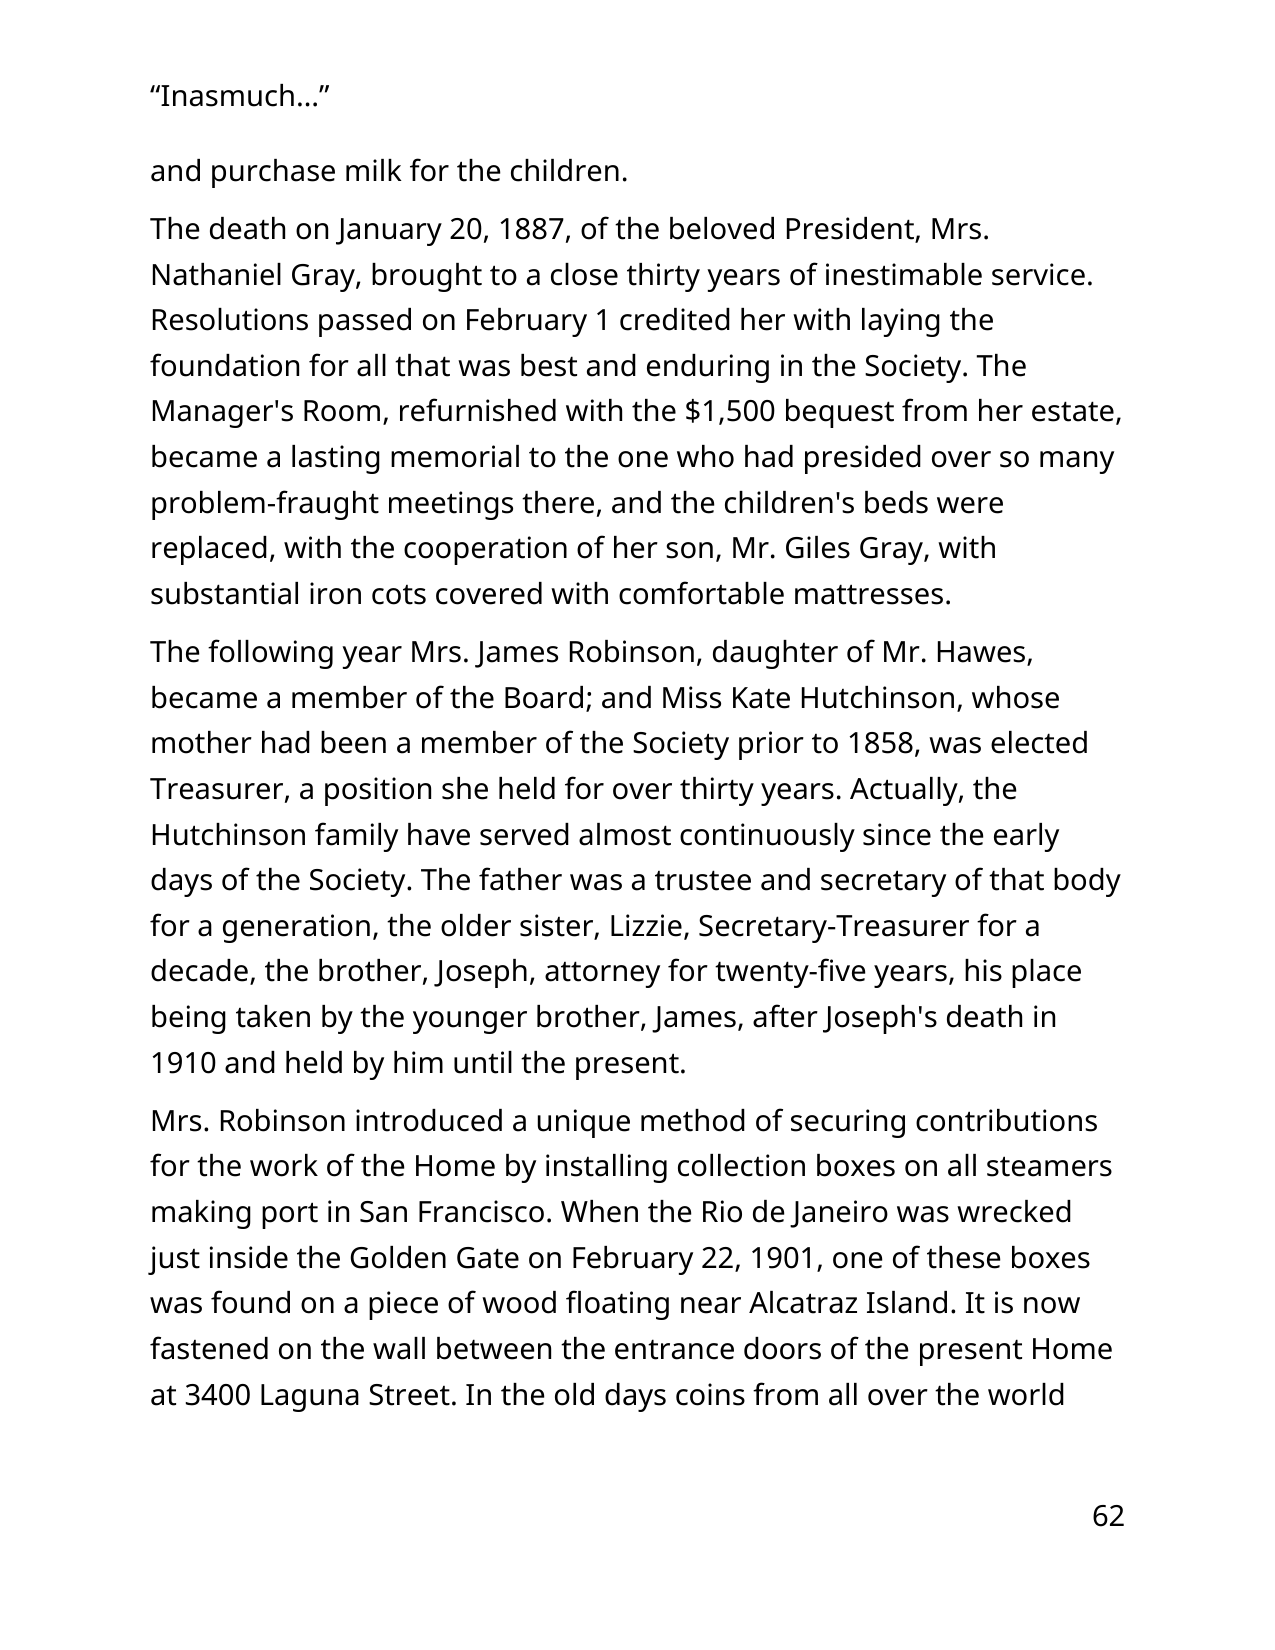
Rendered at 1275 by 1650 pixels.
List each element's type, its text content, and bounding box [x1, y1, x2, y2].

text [150, 1100, 1125, 1413]
text The following year Mrs. James Robinson, daughter of Mr. Hawes, became a member of the Board; and Miss Kate Hutchinson, whose mother had been a member of the Society prior to 1858, was elected Treasurer, a position she held for over thirty years. Actually, the Hutchinson family have served almost continuously since the early days of the Society. The father was a trustee and secretary of that body for a generation, the older sister, Lizzie, Secretary-Treasurer for a decade, the brother, Joseph, attorney for twenty-five years, his place being taken by the younger brother, James, after Joseph's death in 1910 and held by him until the present. [150, 631, 1125, 1082]
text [150, 150, 1125, 190]
text The death on January 20, 1887, of the beloved President, Mrs. Nathaniel Gray, brought to a close thirty years of inestimable service. Resolutions passed on February 1 credited her with laying the foundation for all that was best and enduring in the Society. The Manager's Room, refurnished with the $1,500 bequest from her estate, became a lasting memorial to the one who had presided over so many problem-fraught meetings there, and the children's beds were replaced, with the cooperation of her son, Mr. Giles Gray, with substantial iron cots covered with comfortable mattresses. [150, 208, 1125, 613]
